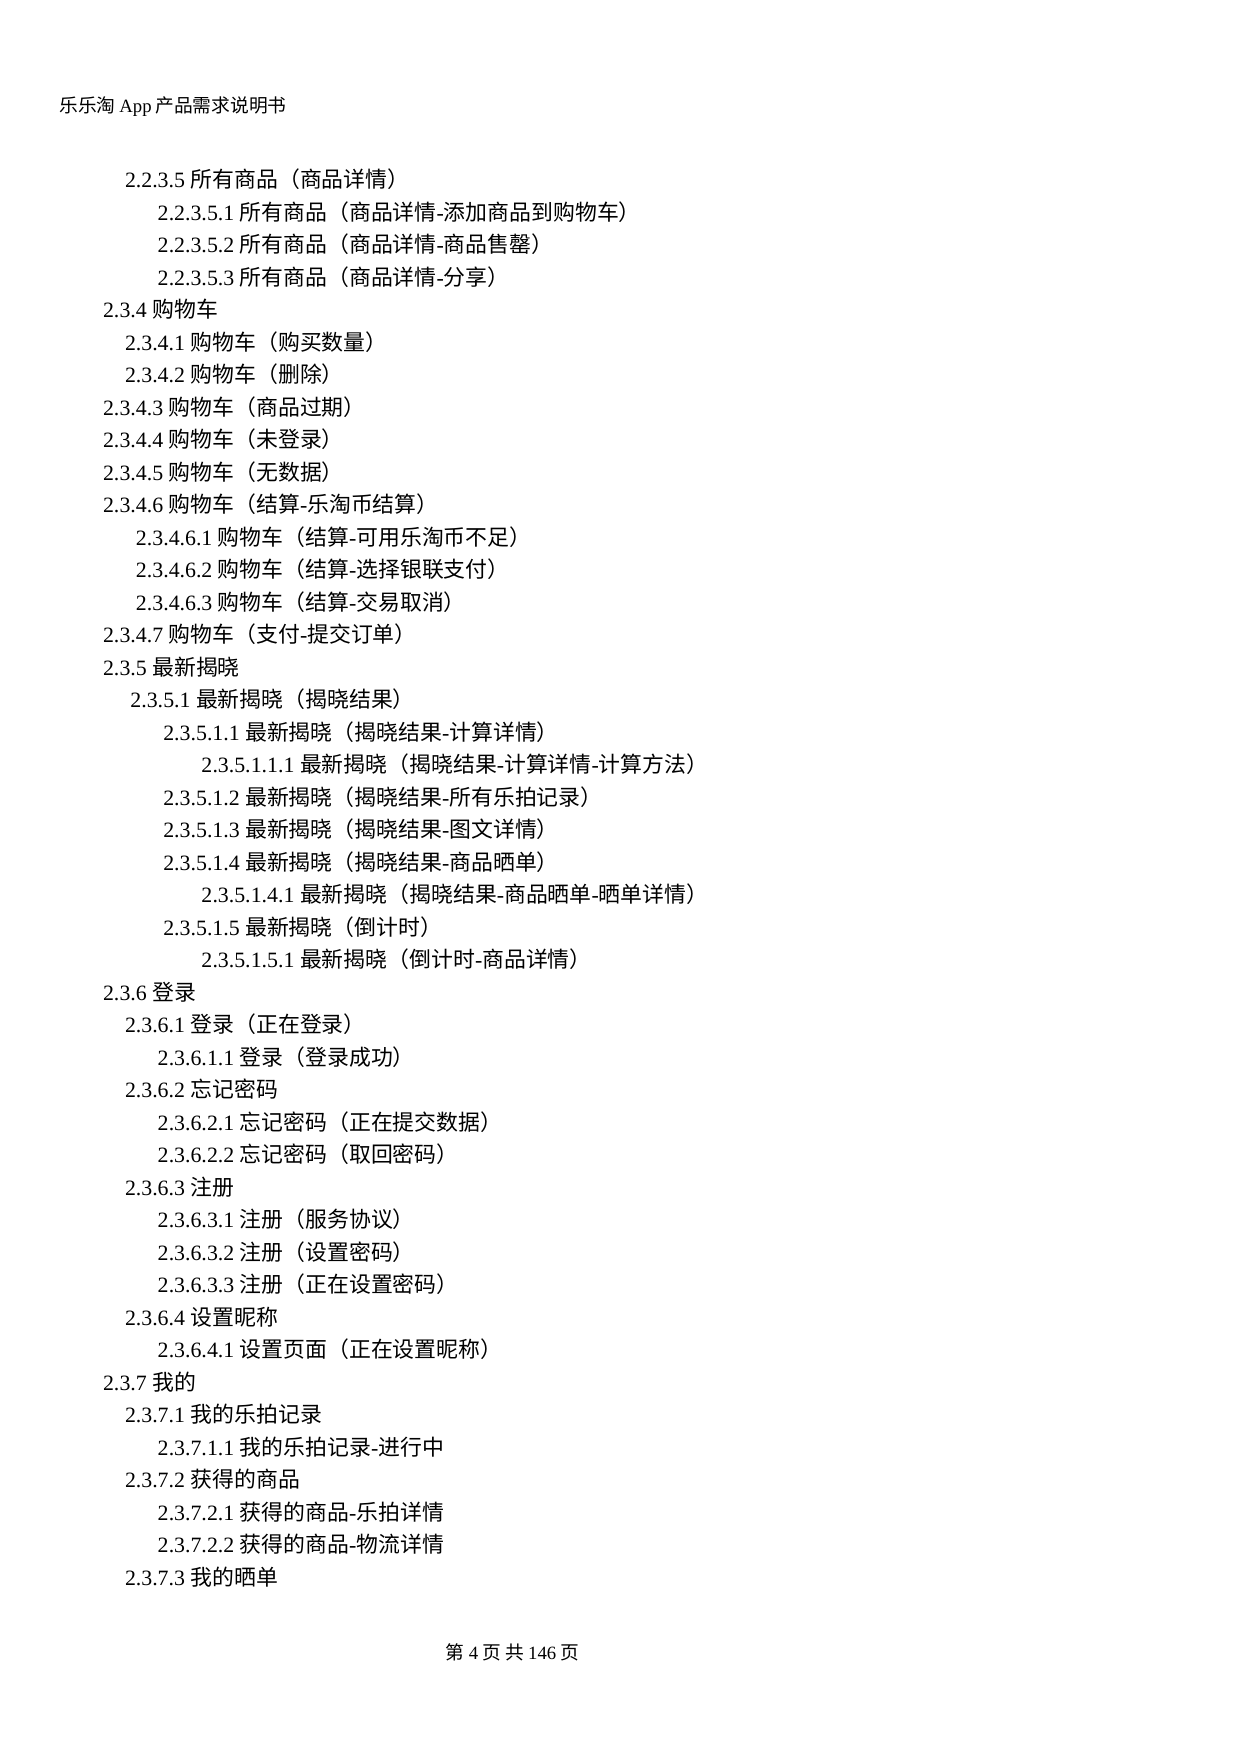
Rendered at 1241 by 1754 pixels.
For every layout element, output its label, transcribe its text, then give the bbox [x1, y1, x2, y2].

text 2.3.4 购物车 [59, 292, 1181, 324]
text 2.3.4.6.2 购物车（结算-选择银联支付） [59, 552, 1181, 584]
text 2.3.6.4 设置昵称 [59, 1299, 1181, 1332]
text 2.3.5.1.5 最新揭晓（倒计时） [59, 909, 1181, 942]
text 2.3.7.1.1 我的乐拍记录-进行中 [59, 1429, 1181, 1462]
text 2.3.6.1 登录（正在登录） [59, 1007, 1181, 1039]
text 2.3.6.2.1 忘记密码（正在提交数据） [59, 1104, 1181, 1137]
text 2.3.4.5 购物车（无数据） [59, 454, 1181, 487]
text 2.3.5.1.4 最新揭晓（揭晓结果-商品晒单） [59, 844, 1181, 877]
text 2.3.6 登录 [59, 974, 1181, 1007]
text 2.3.7.1 我的乐拍记录 [59, 1397, 1181, 1429]
text 2.2.3.5.1 所有商品（商品详情-添加商品到购物车） [59, 194, 1181, 227]
text 2.3.4.6 购物车（结算-乐淘币结算） [59, 487, 1181, 519]
text 2.2.3.5.3 所有商品（商品详情-分享） [59, 259, 1181, 292]
text 2.3.4.2 购物车（删除） [59, 357, 1181, 389]
text 2.3.6.3.1 注册（服务协议） [59, 1202, 1181, 1234]
text 2.3.4.7 购物车（支付-提交订单） [59, 617, 1181, 649]
text 2.3.4.1 购物车（购买数量） [59, 324, 1181, 357]
text 2.3.4.6.1 购物车（结算-可用乐淘币不足） [59, 519, 1181, 552]
text 2.3.6.3.2 注册（设置密码） [59, 1234, 1181, 1267]
text 2.2.3.5.2 所有商品（商品详情-商品售罄） [59, 227, 1181, 259]
text 2.3.5.1 最新揭晓（揭晓结果） [59, 682, 1181, 714]
text 2.3.5.1.1 最新揭晓（揭晓结果-计算详情） [59, 714, 1181, 747]
text 2.3.5.1.3 最新揭晓（揭晓结果-图文详情） [59, 812, 1181, 844]
text 2.3.7 我的 [59, 1364, 1181, 1397]
text 2.3.5.1.1.1 最新揭晓（揭晓结果-计算详情-计算方法） [59, 747, 1181, 779]
text 2.3.6.3.3 注册（正在设置密码） [59, 1267, 1181, 1299]
text 2.3.7.2.2 获得的商品-物流详情 [59, 1527, 1181, 1559]
text 2.3.6.2.2 忘记密码（取回密码） [59, 1137, 1181, 1169]
text 2.3.4.4 购物车（未登录） [59, 422, 1181, 454]
text 2.3.5 最新揭晓 [59, 649, 1181, 682]
text 2.3.7.2.1 获得的商品-乐拍详情 [59, 1494, 1181, 1527]
text 2.3.4.6.3 购物车（结算-交易取消） [59, 584, 1181, 617]
text 2.3.5.1.4.1 最新揭晓（揭晓结果-商品晒单-晒单详情） [59, 877, 1181, 909]
text 2.3.6.4.1 设置页面（正在设置昵称） [59, 1332, 1181, 1364]
text 2.3.4.3 购物车（商品过期） [59, 389, 1181, 422]
text 2.3.6.3 注册 [59, 1169, 1181, 1202]
text 2.3.5.1.2 最新揭晓（揭晓结果-所有乐拍记录） [59, 779, 1181, 812]
text 2.2.3.5 所有商品（商品详情） [59, 162, 1181, 194]
text 2.3.6.2 忘记密码 [59, 1072, 1181, 1104]
text 2.3.5.1.5.1 最新揭晓（倒计时-商品详情） [59, 942, 1181, 974]
text 2.3.7.3 我的晒单 [59, 1559, 1181, 1592]
text 2.3.6.1.1 登录（登录成功） [59, 1039, 1181, 1072]
text 2.3.7.2 获得的商品 [59, 1462, 1181, 1494]
